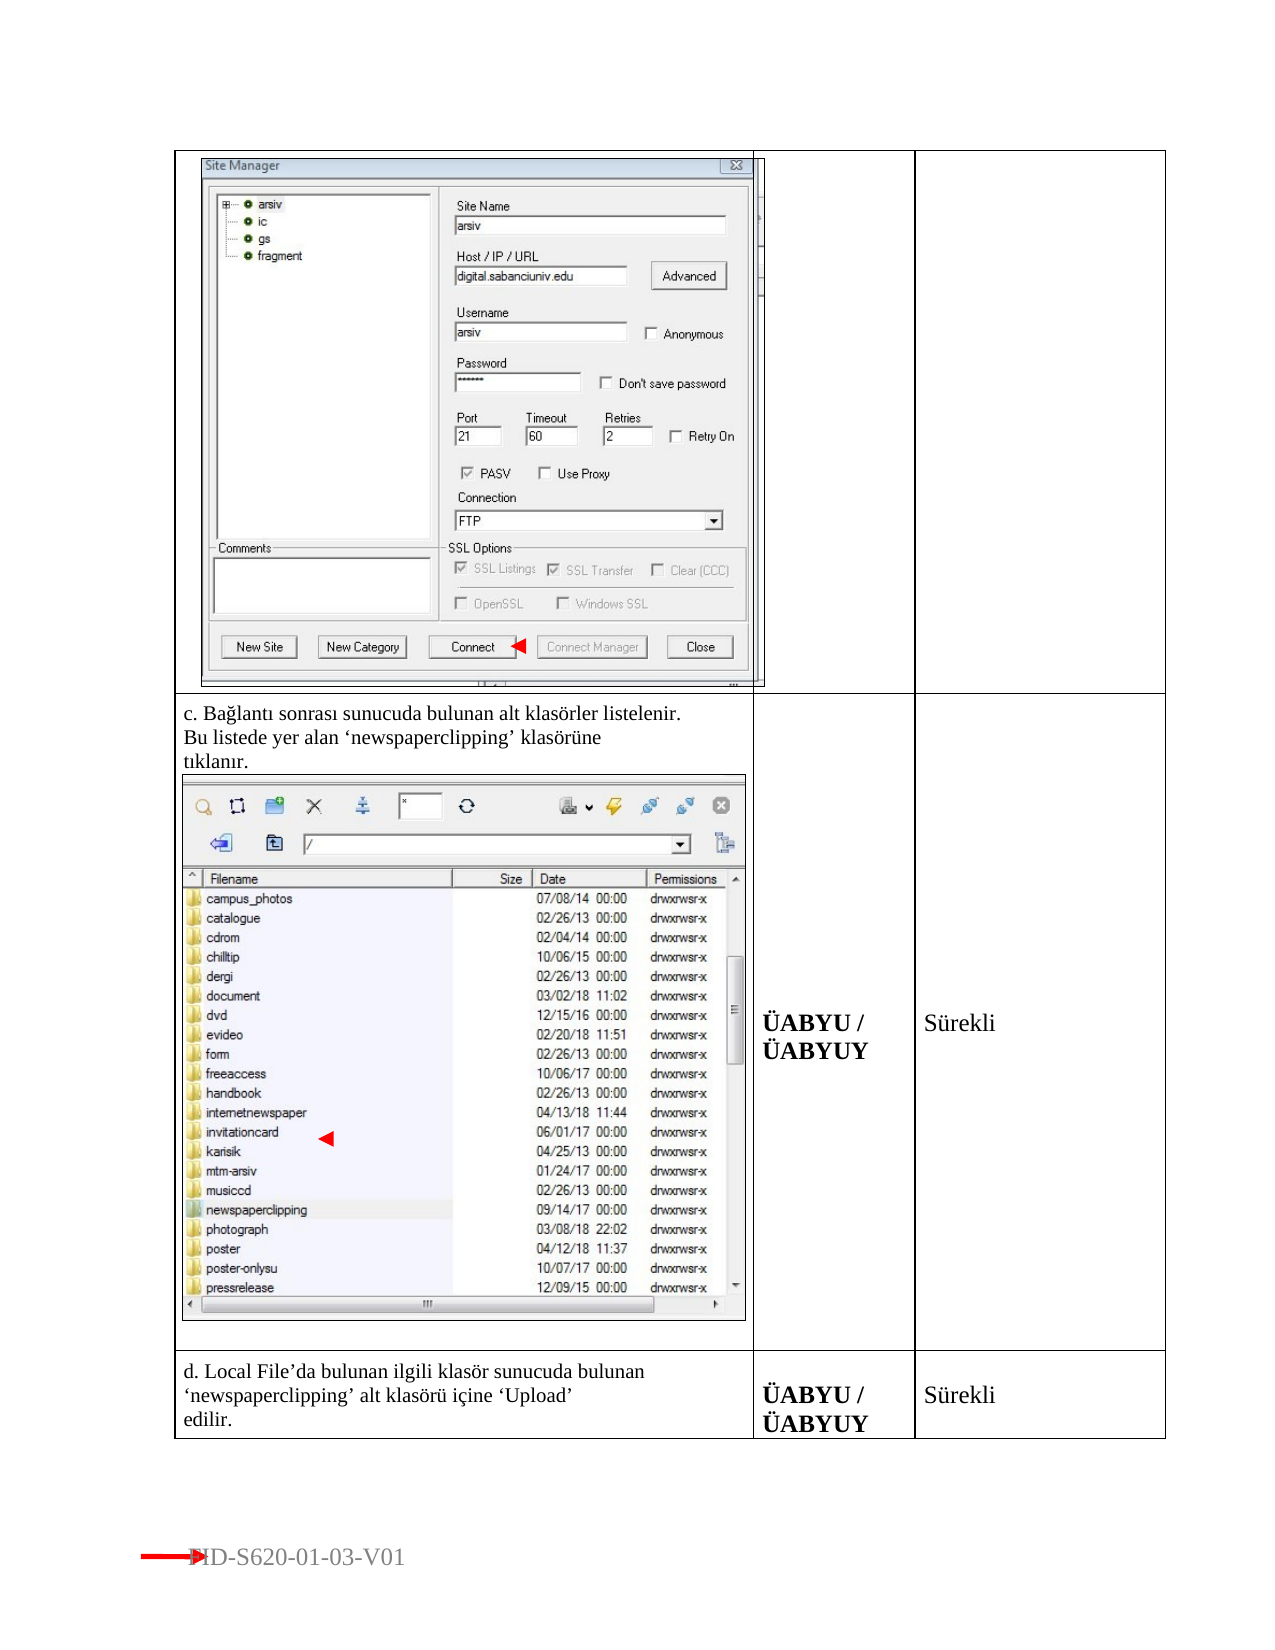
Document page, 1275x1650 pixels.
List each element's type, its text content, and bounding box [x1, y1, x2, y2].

table_cell ÜABYU / ÜABYUY [754, 694, 914, 1350]
table_header [754, 151, 914, 693]
table_header [176, 151, 753, 693]
table_cell Sürekli [916, 1351, 1165, 1438]
table_cell c. Bağlantı sonrası sunucuda bulunan alt klasörler listelenir. Bu listede yer alan ‘newspaperclipping’ klasörüne tıklanır. [176, 694, 753, 1350]
table_header [916, 151, 1165, 693]
table_cell d. Local File’da bulunan ilgili klasör sunucuda bulunan ‘newspaperclipping’ alt klasörü içine ‘Upload’ edilir. [176, 1351, 753, 1438]
subtitle FID-S620-01-03-V01 [187, 1542, 1214, 1571]
table_cell ÜABYU / ÜABYUY [754, 1351, 914, 1438]
table_cell Sürekli [916, 694, 1165, 1350]
